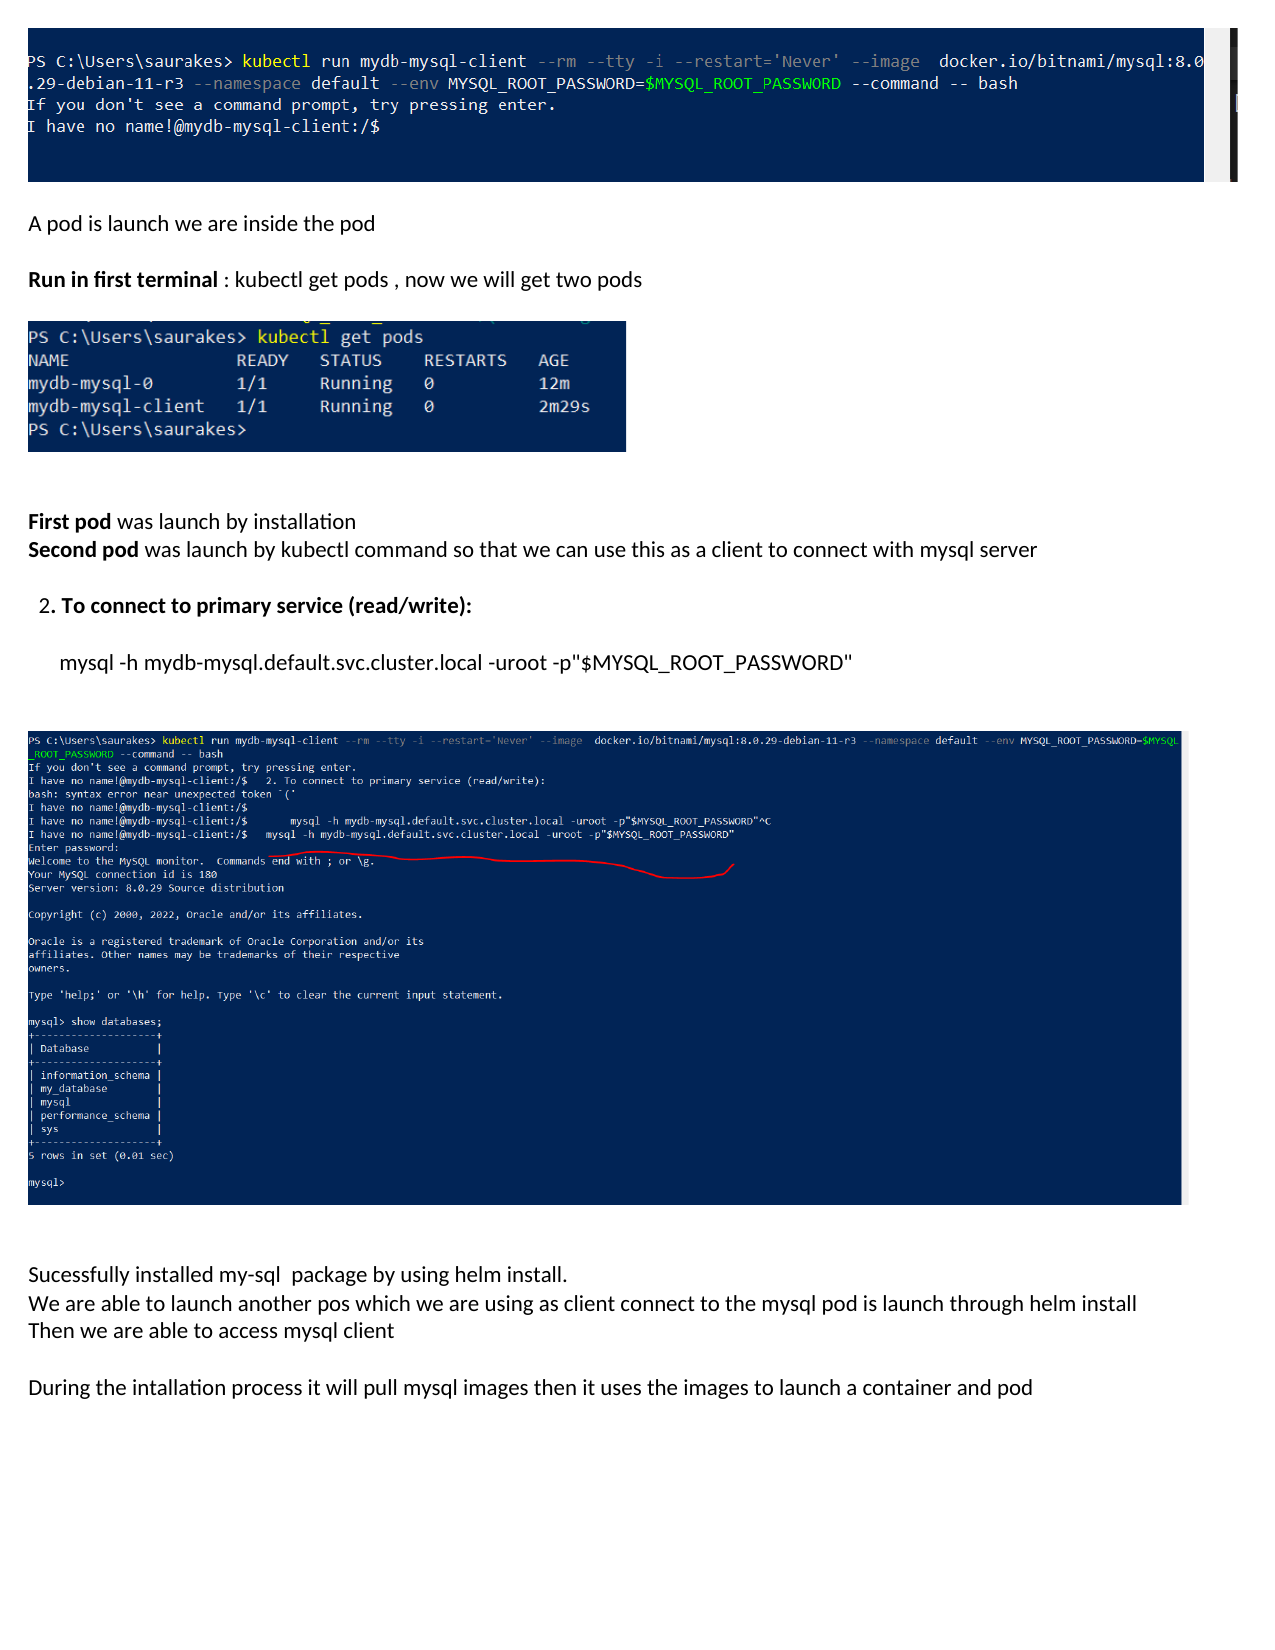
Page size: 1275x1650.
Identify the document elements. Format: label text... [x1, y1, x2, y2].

text Then we are able to access mysql client [28, 1317, 1237, 1345]
text Sucessfully installed my-sql package by using helm install. [28, 1261, 1237, 1289]
text Second pod was launch by kubectl command so that we can use this as a client to connect with mysql server [28, 536, 1237, 563]
text 2. To connect to primary service (read/write): [28, 592, 1237, 619]
picture [28, 731, 1189, 1205]
text Run in first terminal : kubectl get pods , now we will get two pods [28, 265, 1237, 293]
text During the intallation process it will pull mysql images then it uses the images to launch a container and pod [28, 1373, 1237, 1401]
text First pod was launch by installation [28, 507, 1237, 536]
picture [28, 321, 627, 452]
text mysql -h mydb-mysql.default.svc.cluster.local -uroot -p"$MYSQL_ROOT_PASSWORD" [28, 648, 1237, 676]
picture [28, 28, 1238, 182]
text We are able to launch another pos which we are using as client connect to the mysql pod is launch through helm install [28, 1289, 1237, 1317]
text A pod is launch we are inside the pod [28, 209, 1237, 237]
